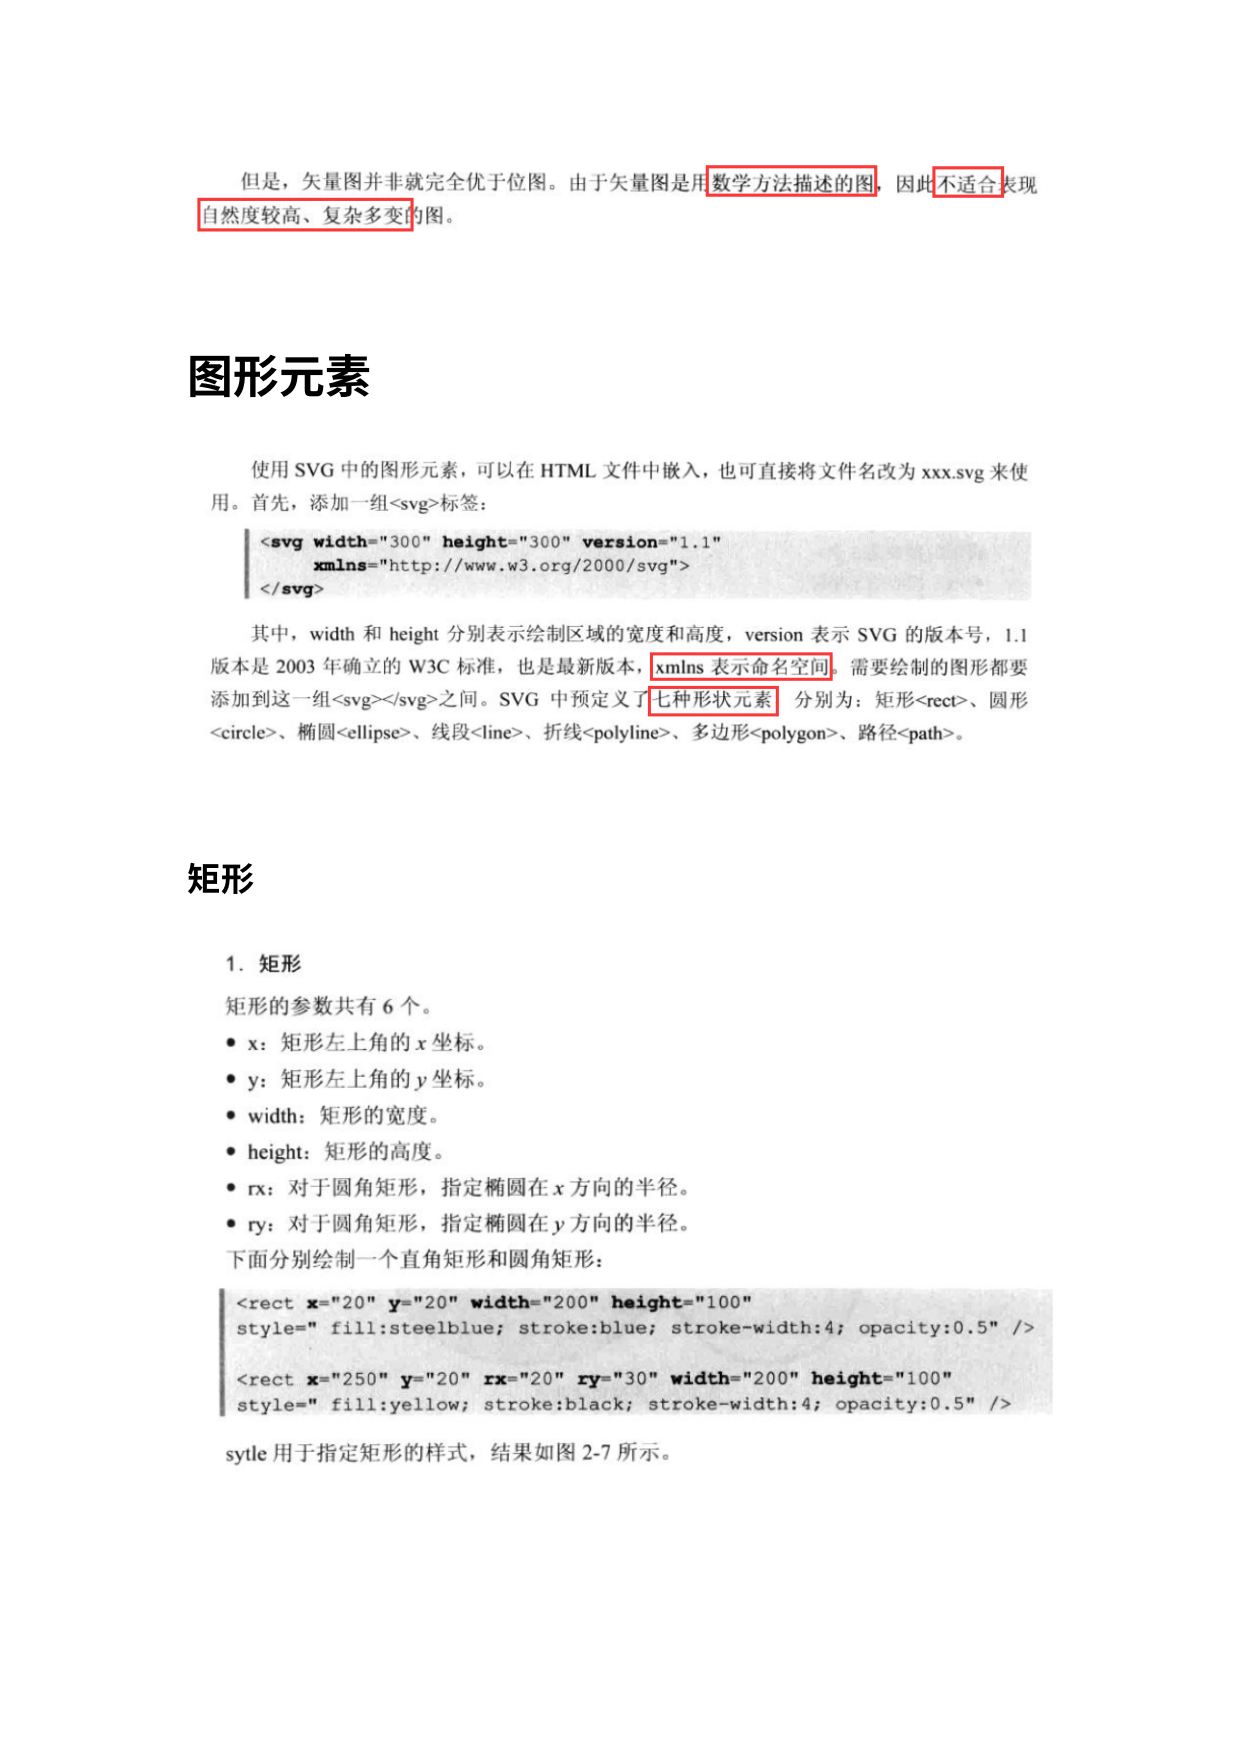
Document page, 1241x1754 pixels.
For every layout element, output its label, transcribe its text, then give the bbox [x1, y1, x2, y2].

picture [187, 454, 1053, 750]
picture [187, 942, 1053, 1472]
subtitle 矩形 [187, 844, 1053, 909]
subtitle 图形元素 [187, 324, 1053, 422]
picture [187, 162, 1053, 241]
